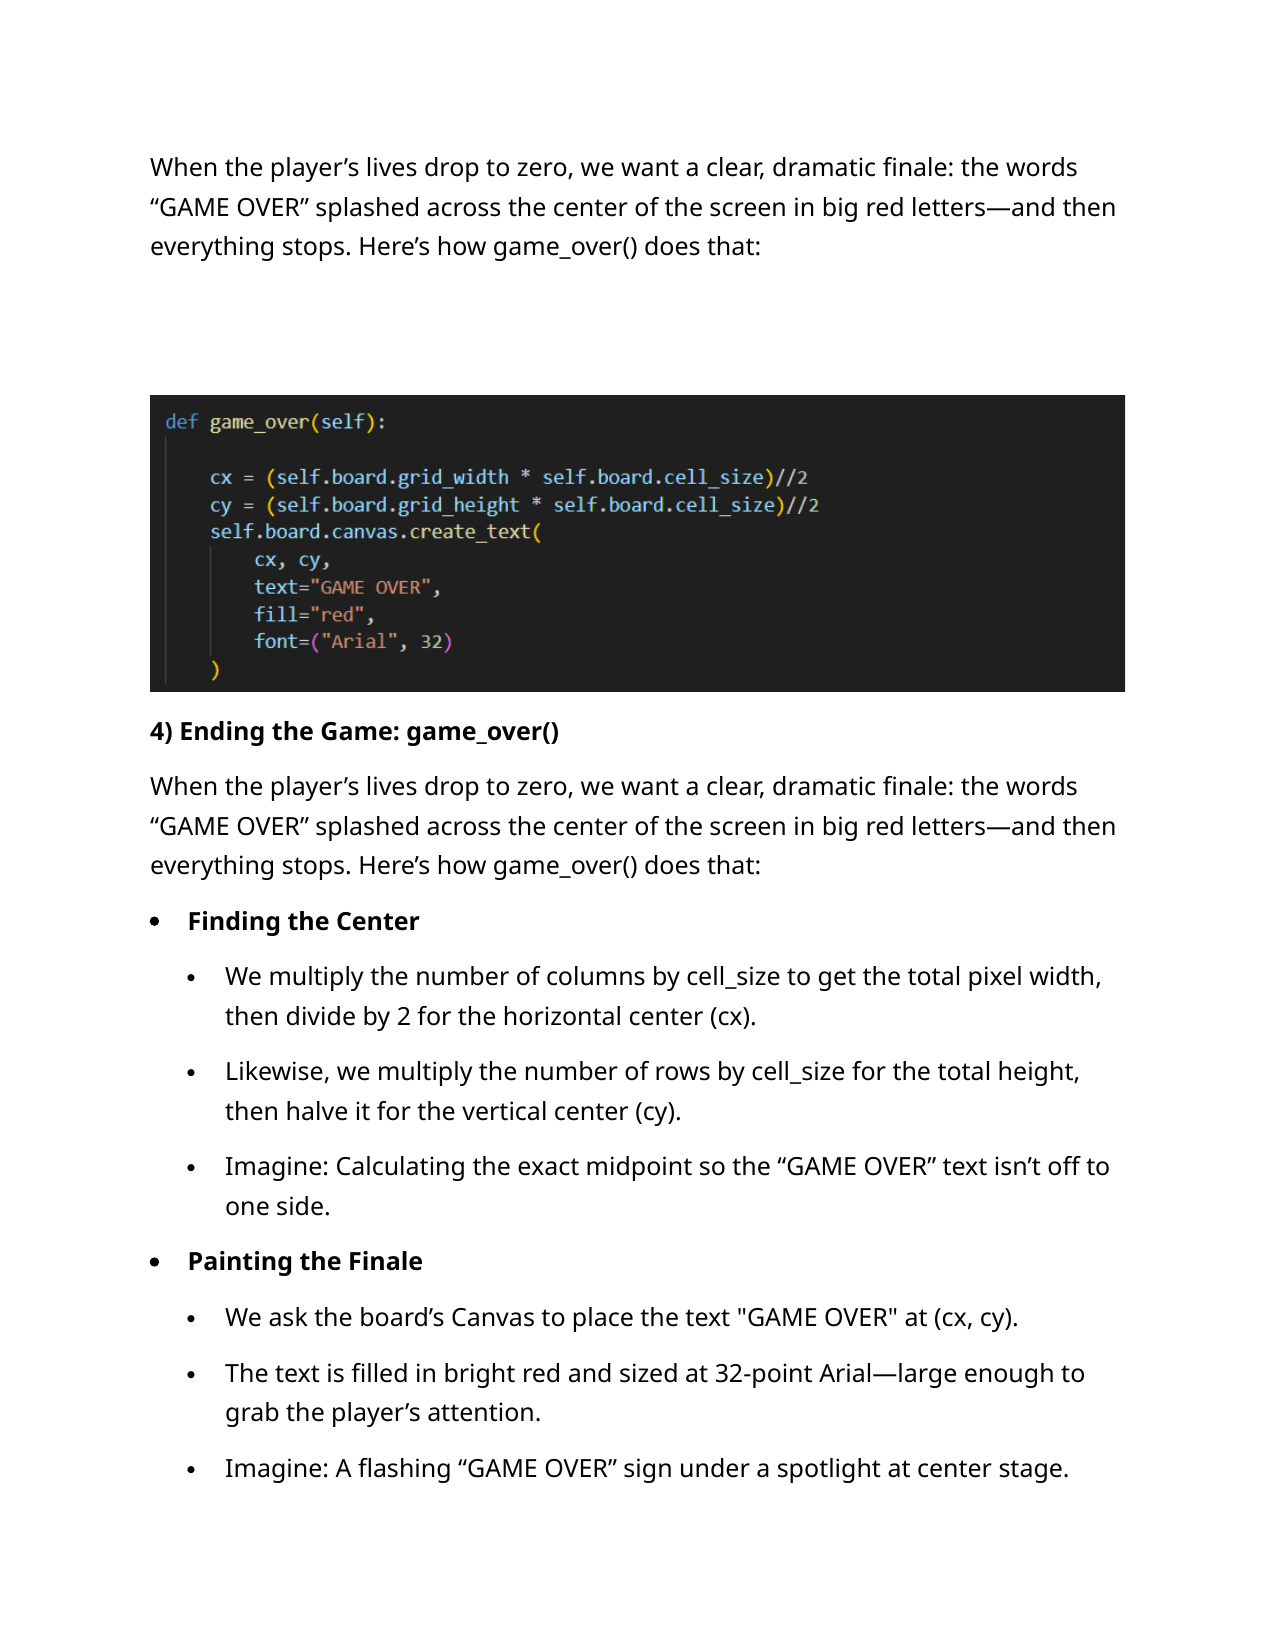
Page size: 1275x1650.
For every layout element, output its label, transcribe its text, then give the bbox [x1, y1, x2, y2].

text When the player’s lives drop to zero, we want a clear, dramatic finale: the words “GAME OVER” splashed across the center of the screen in big red letters—and then everything stops. Here’s how game_over() does that: [150, 769, 1125, 881]
text 4) Ending the Game: game_over() [150, 713, 1125, 747]
list We multiply the number of columns by cell_size to get the total pixel width, then divide by 2 for the horizontal center (cx). [187, 959, 1125, 1032]
text When the player’s lives drop to zero, we want a clear, dramatic finale: the words “GAME OVER” splashed across the center of the screen in big red letters—and then everything stops. Here’s how game_over() does that: [150, 150, 1125, 262]
list Likewise, we multiply the number of rows by cell_size for the total height, then halve it for the vertical center (cy). [187, 1054, 1125, 1127]
list We ask the board’s Canvas to place the text "GAME OVER" at (cx, cy). [187, 1300, 1125, 1334]
list Finding the Center [150, 903, 1125, 937]
list The text is filled in bright red and sized at 32-point Arial—large enough to grab the player’s attention. [187, 1356, 1125, 1429]
list Imagine: Calculating the exact midpoint so the “GAME OVER” text isn’t off to one side. [187, 1149, 1125, 1222]
picture [150, 395, 1125, 692]
list Painting the Finale [150, 1244, 1125, 1278]
list Imagine: A flashing “GAME OVER” sign under a spotlight at center stage. [187, 1451, 1125, 1485]
